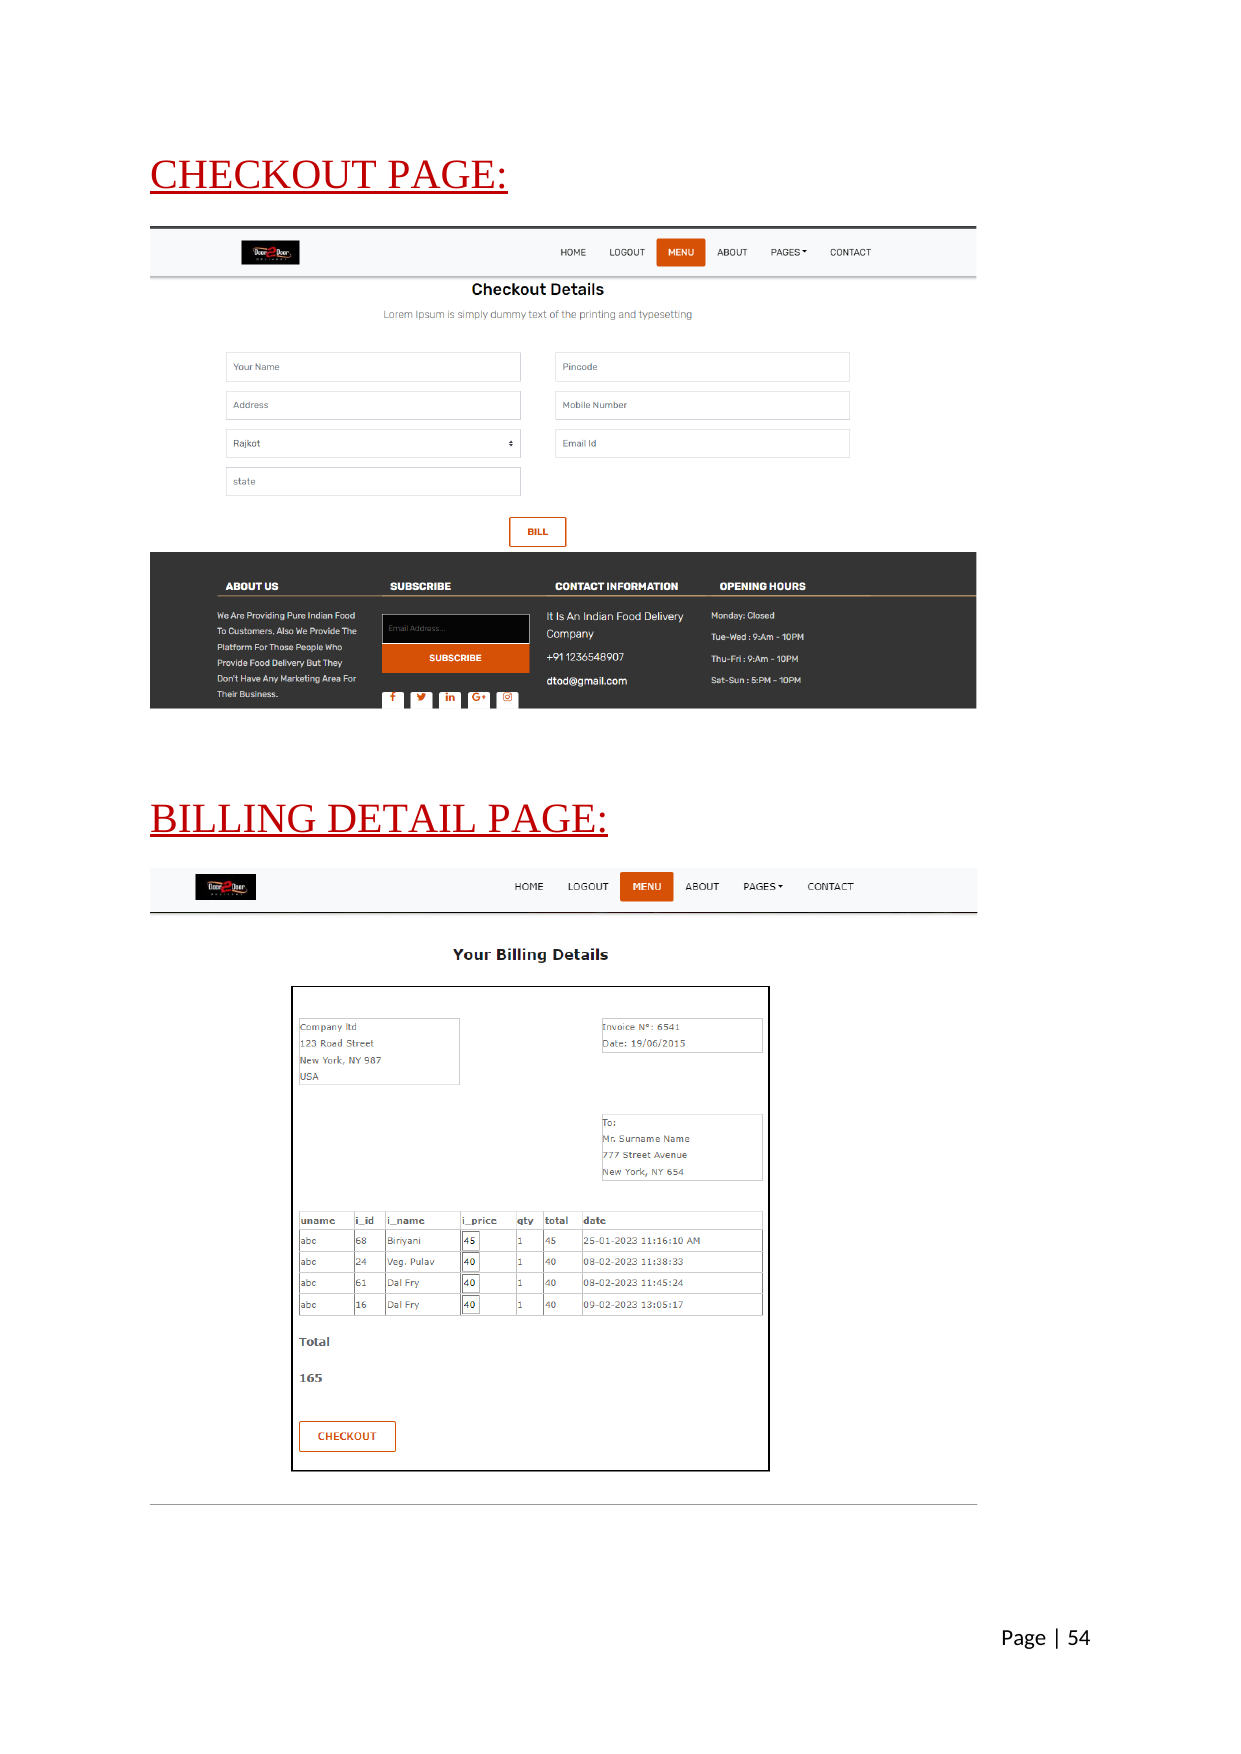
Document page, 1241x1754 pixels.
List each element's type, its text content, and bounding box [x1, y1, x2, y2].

picture [150, 868, 978, 1505]
text BILLING DETAIL PAGE: [150, 793, 1090, 841]
picture [150, 226, 977, 709]
text CHECKOUT PAGE: [150, 150, 1090, 198]
